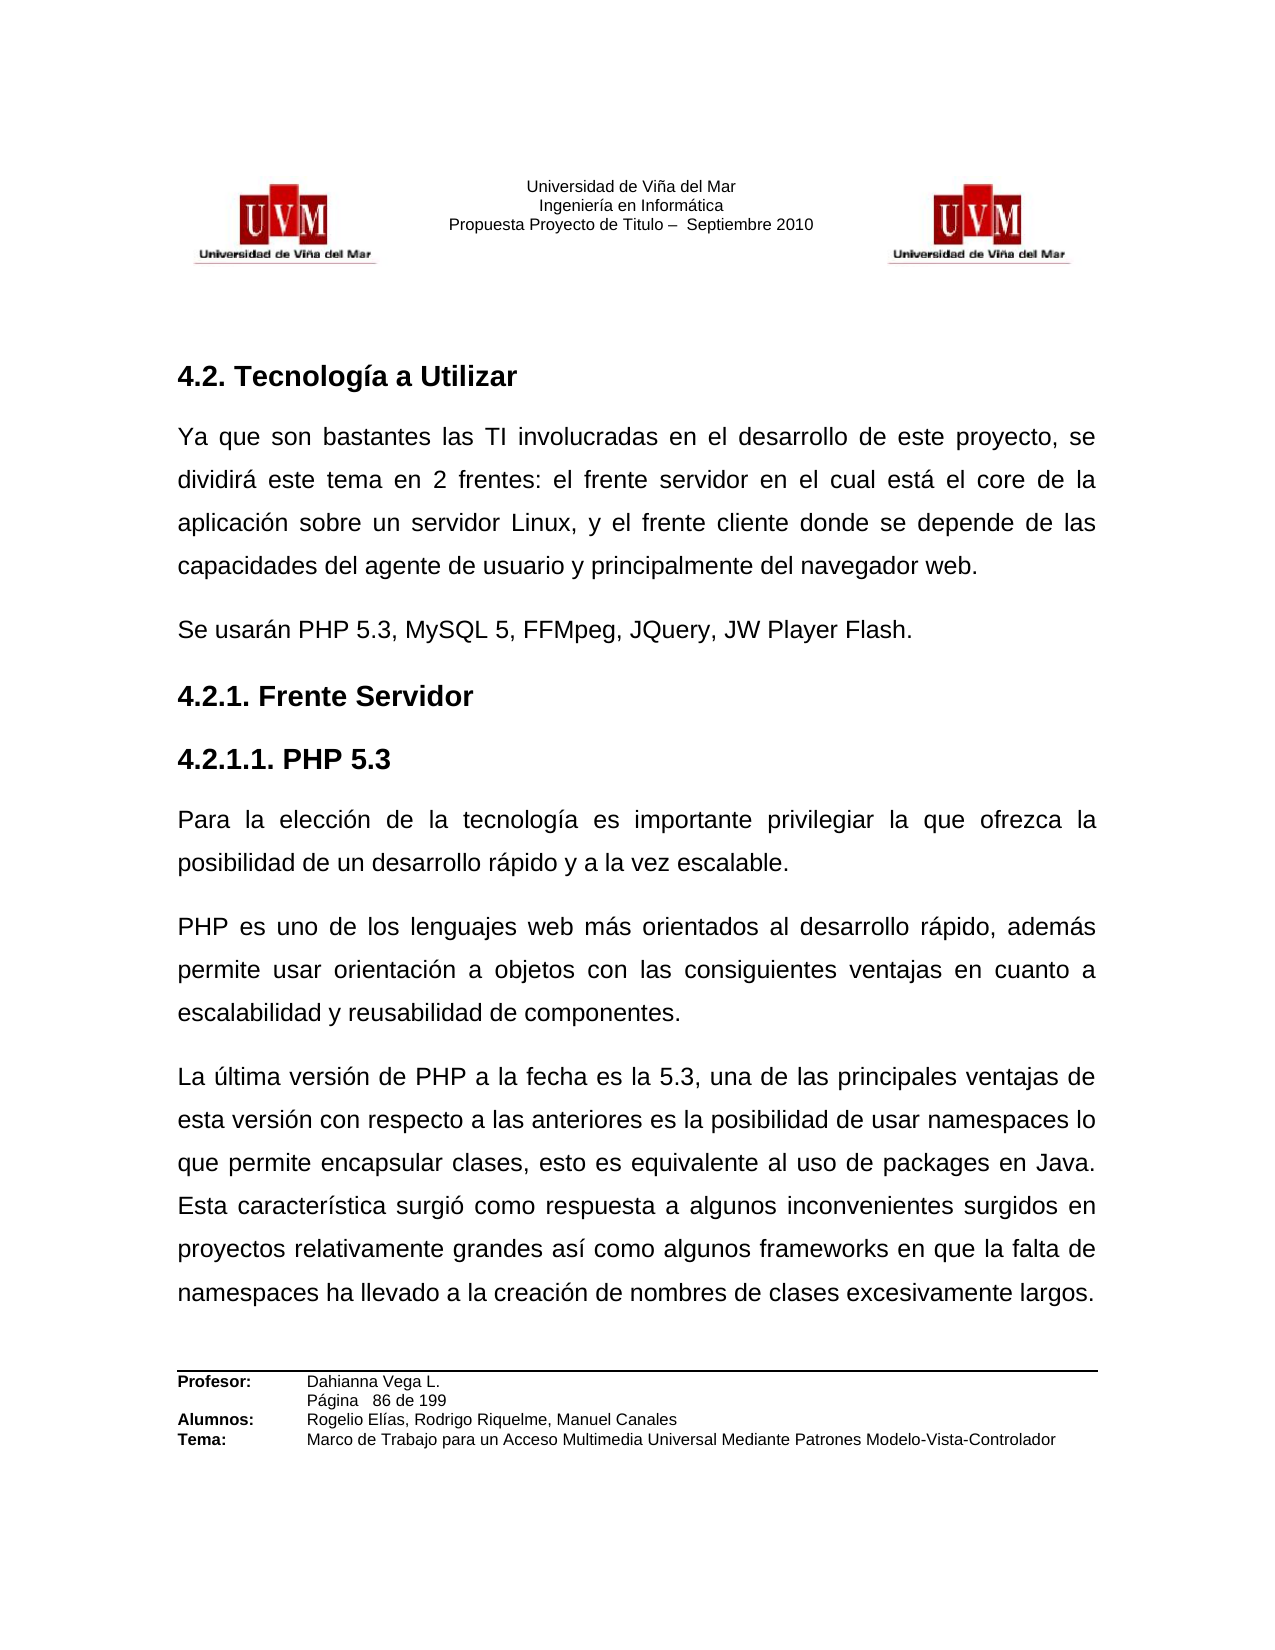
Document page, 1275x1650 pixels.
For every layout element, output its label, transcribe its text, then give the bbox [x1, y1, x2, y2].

picture [177, 176, 390, 267]
text Ya que son bastantes las TI involucradas en el desarrollo de este proyecto, se dividirá este tema en 2 frentes: el frente servidor en el cual está el core de la aplicación sobre un servidor Linux, y el frente cliente donde se depende de las capacidades del agente de usuario y principalmente del navegador web. [177, 422, 1098, 580]
text PHP es uno de los lenguajes web más orientados al desarrollo rápido, además permite usar orientación a objetos con las consiguientes ventajas en cuanto a escalabilidad y reusabilidad de componentes. [177, 912, 1098, 1027]
subtitle 4.2.1. Frente Servidor [177, 679, 1098, 712]
text Se usarán PHP 5.3, MySQL 5, FFMpeg, JQuery, JW Player Flash. [177, 615, 1098, 644]
picture [871, 176, 1084, 267]
subtitle 4.2. Tecnología a Utilizar [177, 359, 1098, 392]
subtitle 4.2.1.1. PHP 5.3 [177, 742, 1098, 775]
text Para la elección de la tecnología es importante privilegiar la que ofrezca la posibilidad de un desarrollo rápido y a la vez escalable. [177, 804, 1098, 876]
text La última versión de PHP a la fecha es la 5.3, una de las principales ventajas de esta versión con respecto a las anteriores es la posibilidad de usar namespaces lo que permite encapsular clases, esto es equivalente al uso de packages en Java. Esta característica surgió como respuesta a algunos inconvenientes surgidos en proyectos relativamente grandes así como algunos frameworks en que la falta de namespaces ha llevado a la creación de nombres de clases excesivamente largos. [177, 1062, 1098, 1306]
